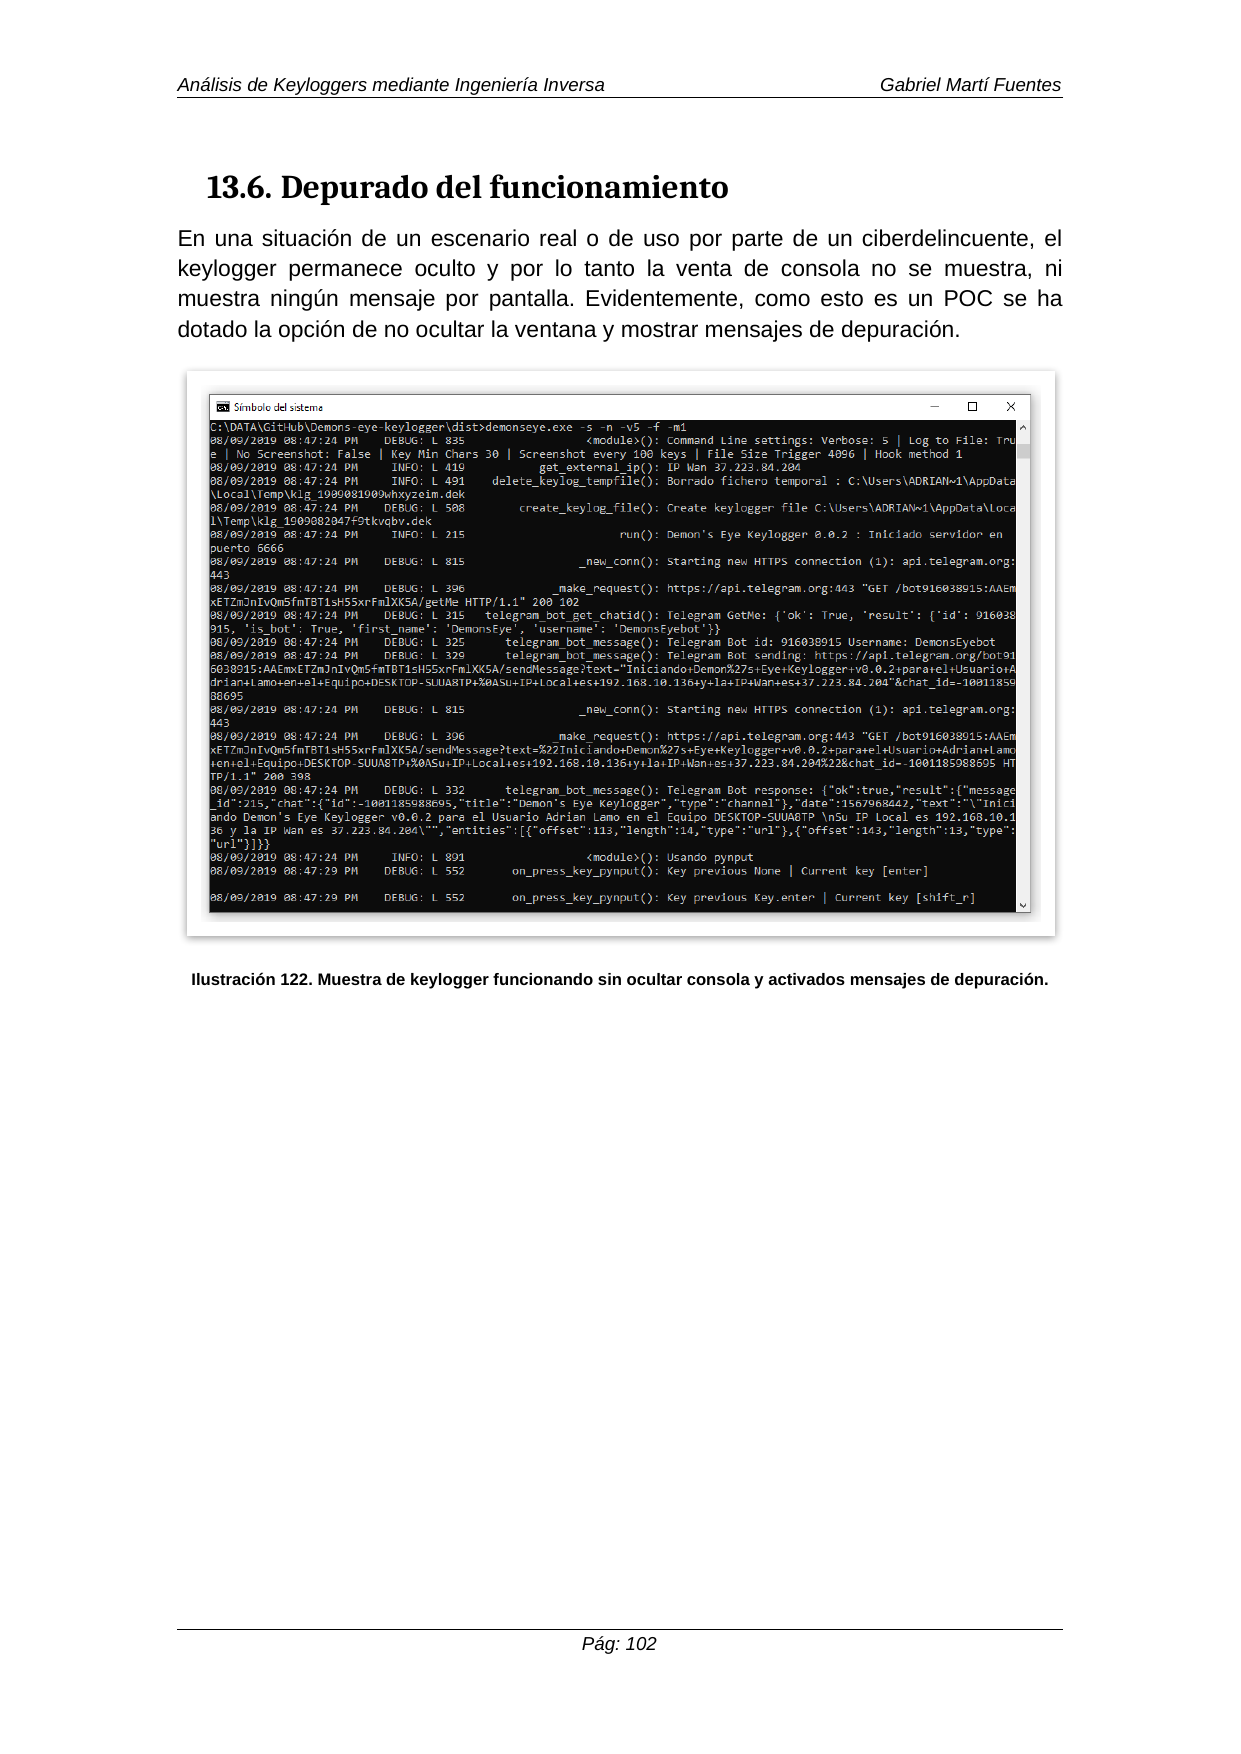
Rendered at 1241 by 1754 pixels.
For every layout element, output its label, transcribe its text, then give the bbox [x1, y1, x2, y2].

picture [201, 385, 1041, 922]
subtitle Depurado del funcionamiento [207, 168, 1063, 207]
text Ilustración 122. Muestra de keylogger funcionando sin ocultar consola y activados mensajes de depuración. [177, 970, 1063, 989]
text En una situación de un escenario real o de uso por parte de un ciberdelincuente, el keylogger permanece oculto y por lo tanto la venta de consola no se muestra, ni muestra ningún mensaje por pantalla. Evidentemente, como esto es un POC se ha dotado la opción de no ocultar la ventana y mostrar mensajes de depuración. [177, 225, 1063, 342]
